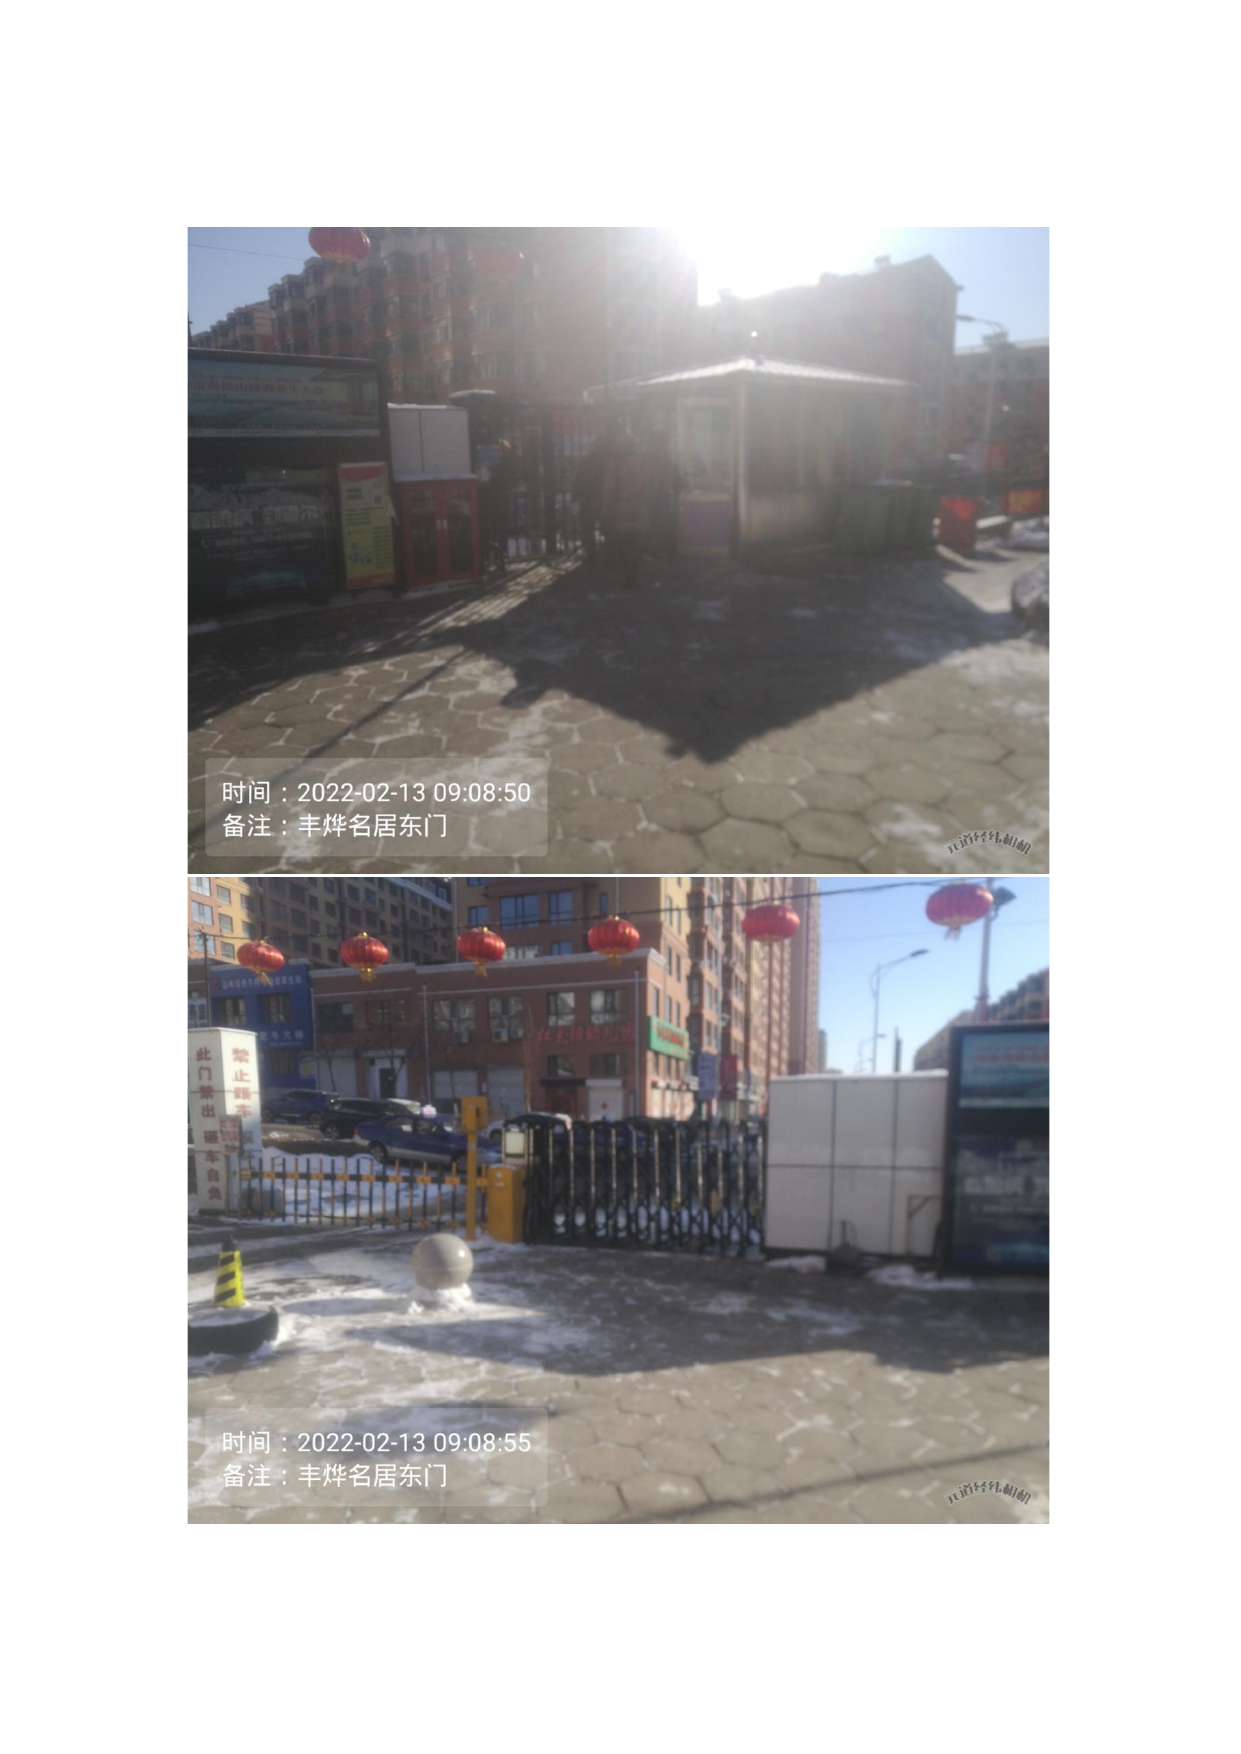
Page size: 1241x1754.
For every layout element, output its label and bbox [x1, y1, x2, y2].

picture [187, 227, 1050, 874]
picture [187, 877, 1050, 1524]
